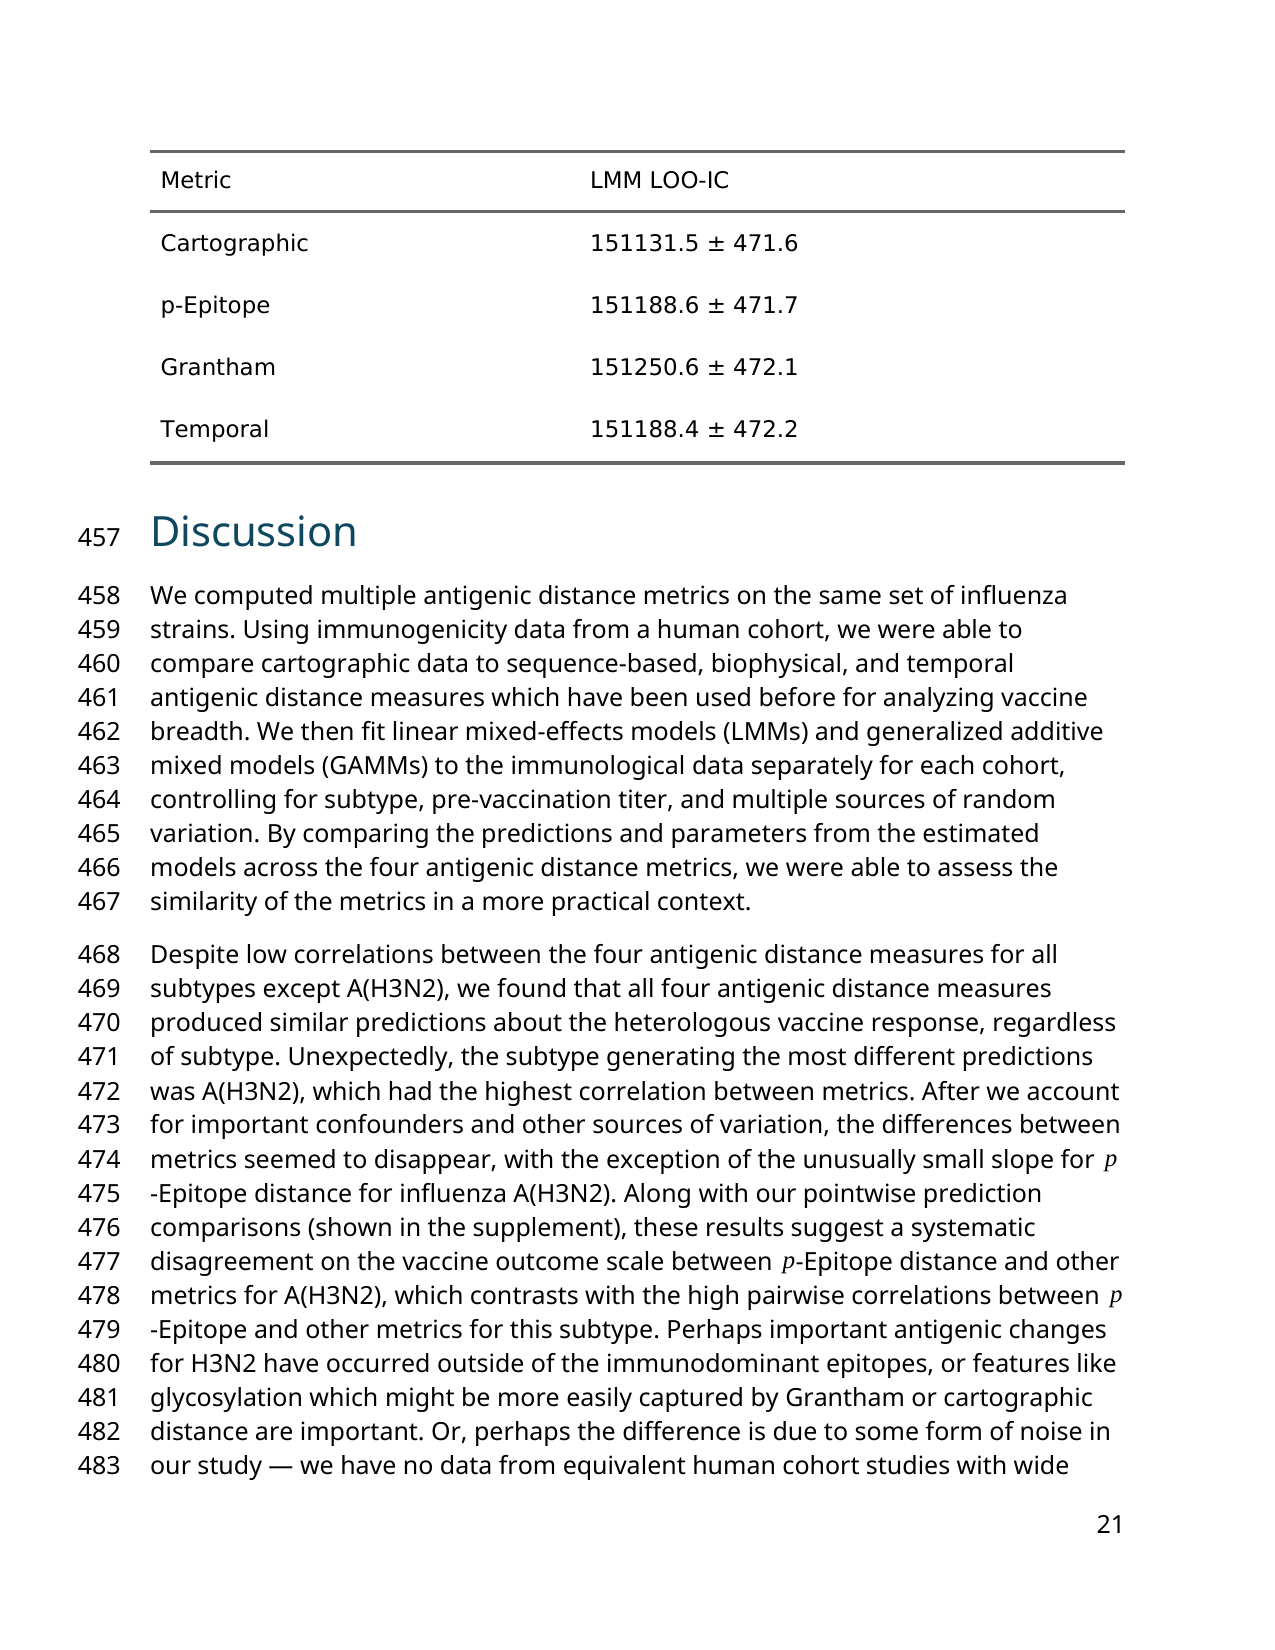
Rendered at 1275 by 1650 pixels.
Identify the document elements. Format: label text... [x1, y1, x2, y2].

subtitle Discussion [150, 502, 1125, 559]
text We computed multiple antigenic distance metrics on the same set of influenza strains. Using immunogenicity data from a human cohort, we were able to compare cartographic data to sequence-based, biophysical, and temporal antigenic distance measures which have been used before for analyzing vaccine breadth. We then fit linear mixed-effects models (LMMs) and generalized additive mixed models (GAMMs) to the immunological data separately for each cohort, controlling for subtype, pre-vaccination titer, and multiple sources of random variation. By comparing the predictions and parameters from the estimated models across the four antigenic distance metrics, we were able to assess the similarity of the metrics in a more practical context. [150, 577, 1125, 918]
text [150, 937, 1125, 1482]
